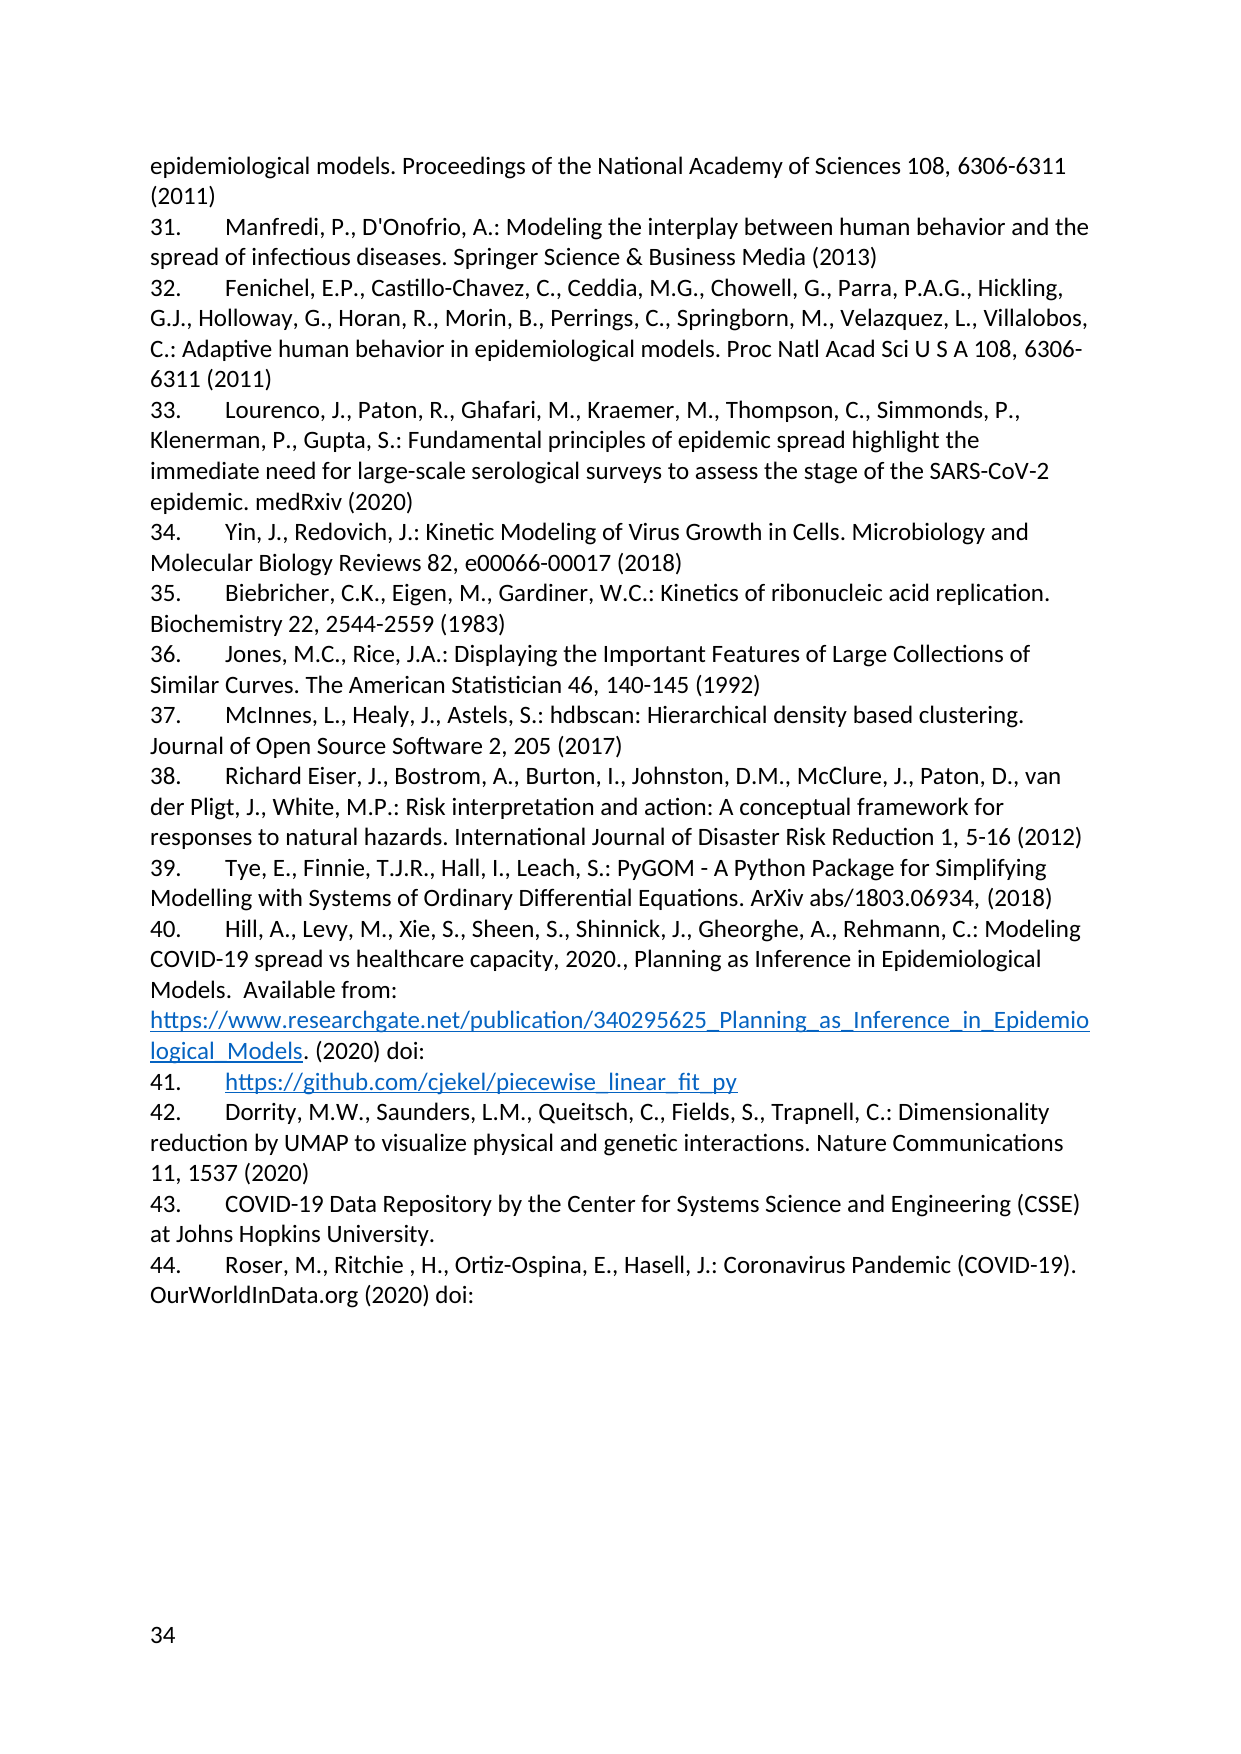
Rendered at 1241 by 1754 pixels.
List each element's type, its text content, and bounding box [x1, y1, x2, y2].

text 44. Roser, M., Ritchie , H., Ortiz-Ospina, E., Hasell, J.: Coronavirus Pandemic (COVID-19). OurWorldInData.org (2020) doi: [150, 1249, 1090, 1310]
text 31. Manfredi, P., D'Onofrio, A.: Modeling the interplay between human behavior and the spread of infectious diseases. Springer Science & Business Media (2013) [150, 211, 1090, 272]
text 43. COVID-19 Data Repository by the Center for Systems Science and Engineering (CSSE) at Johns Hopkins University. [150, 1188, 1090, 1249]
text 41. https://github.com/cjekel/piecewise_linear_fit_py [150, 1066, 1090, 1096]
text 33. Lourenco, J., Paton, R., Ghafari, M., Kraemer, M., Thompson, C., Simmonds, P., Klenerman, P., Gupta, S.: Fundamental principles of epidemic spread highlight the immediate need for large-scale serological surveys to assess the stage of the SARS-CoV-2 epidemic. medRxiv (2020) [150, 394, 1090, 516]
text 37. McInnes, L., Healy, J., Astels, S.: hdbscan: Hierarchical density based clustering. Journal of Open Source Software 2, 205 (2017) [150, 699, 1090, 760]
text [150, 150, 1090, 211]
text 32. Fenichel, E.P., Castillo-Chavez, C., Ceddia, M.G., Chowell, G., Parra, P.A.G., Hickling, G.J., Holloway, G., Horan, R., Morin, B., Perrings, C., Springborn, M., Velazquez, L., Villalobos, C.: Adaptive human behavior in epidemiological models. Proc Natl Acad Sci U S A 108, 6306-6311 (2011) [150, 272, 1090, 394]
text 34. Yin, J., Redovich, J.: Kinetic Modeling of Virus Growth in Cells. Microbiology and Molecular Biology Reviews 82, e00066-00017 (2018) [150, 516, 1090, 577]
text 40. Hill, A., Levy, M., Xie, S., Sheen, S., Shinnick, J., Gheorghe, A., Rehmann, C.: Modeling COVID-19 spread vs healthcare capacity, 2020., Planning as Inference in Epidemiological Models. Available from: https://www.researchgate.net/publication/340295625_Planning_as_Inference_in_Epidemiological_Models. (2020) doi: [150, 913, 1090, 1031]
text 42. Dorrity, M.W., Saunders, L.M., Queitsch, C., Fields, S., Trapnell, C.: Dimensionality reduction by UMAP to visualize physical and genetic interactions. Nature Communications 11, 1537 (2020) [150, 1096, 1090, 1188]
text 36. Jones, M.C., Rice, J.A.: Displaying the Important Features of Large Collections of Similar Curves. The American Statistician 46, 140-145 (1992) [150, 638, 1090, 699]
text 40. Hill, A., Levy, M., Xie, S., Sheen, S., Shinnick, J., Gheorghe, A., Rehmann, C.: Modeling COVID-19 spread vs healthcare capacity, 2020., Planning as Inference in Epidemiological Models. Available from: https://www.researchgate.net/publication/340295625_Planning_as_Inference_in_Epidemiological_Models. (2020) doi: [150, 1032, 1090, 1066]
text 38. Richard Eiser, J., Bostrom, A., Burton, I., Johnston, D.M., McClure, J., Paton, D., van der Pligt, J., White, M.P.: Risk interpretation and action: A conceptual framework for responses to natural hazards. International Journal of Disaster Risk Reduction 1, 5-16 (2012) [150, 760, 1090, 852]
text 35. Biebricher, C.K., Eigen, M., Gardiner, W.C.: Kinetics of ribonucleic acid replication. Biochemistry 22, 2544-2559 (1983) [150, 577, 1090, 638]
text 39. Tye, E., Finnie, T.J.R., Hall, I., Leach, S.: PyGOM - A Python Package for Simplifying Modelling with Systems of Ordinary Differential Equations. ArXiv abs/1803.06934, (2018) [150, 852, 1090, 913]
